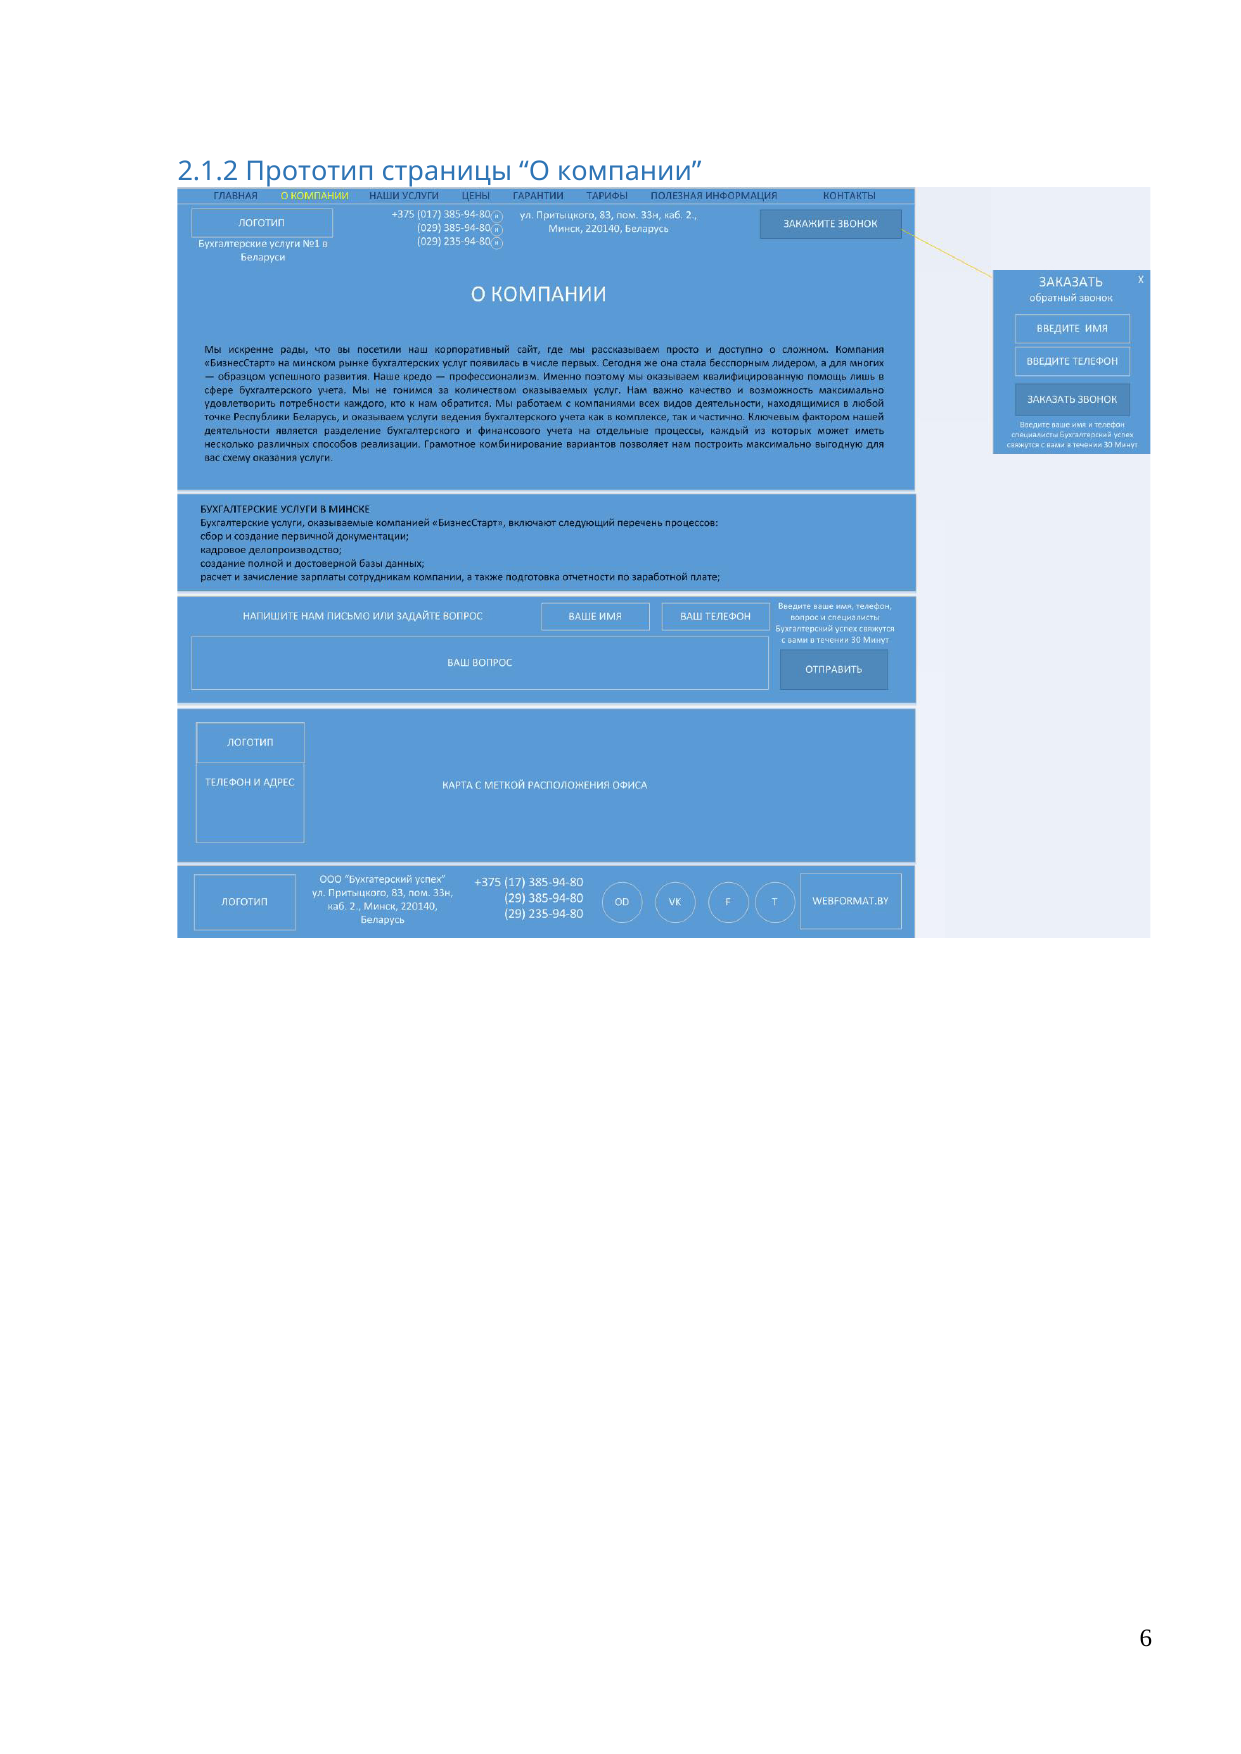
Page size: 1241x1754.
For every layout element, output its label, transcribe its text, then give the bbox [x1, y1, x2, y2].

picture [177, 187, 1151, 938]
